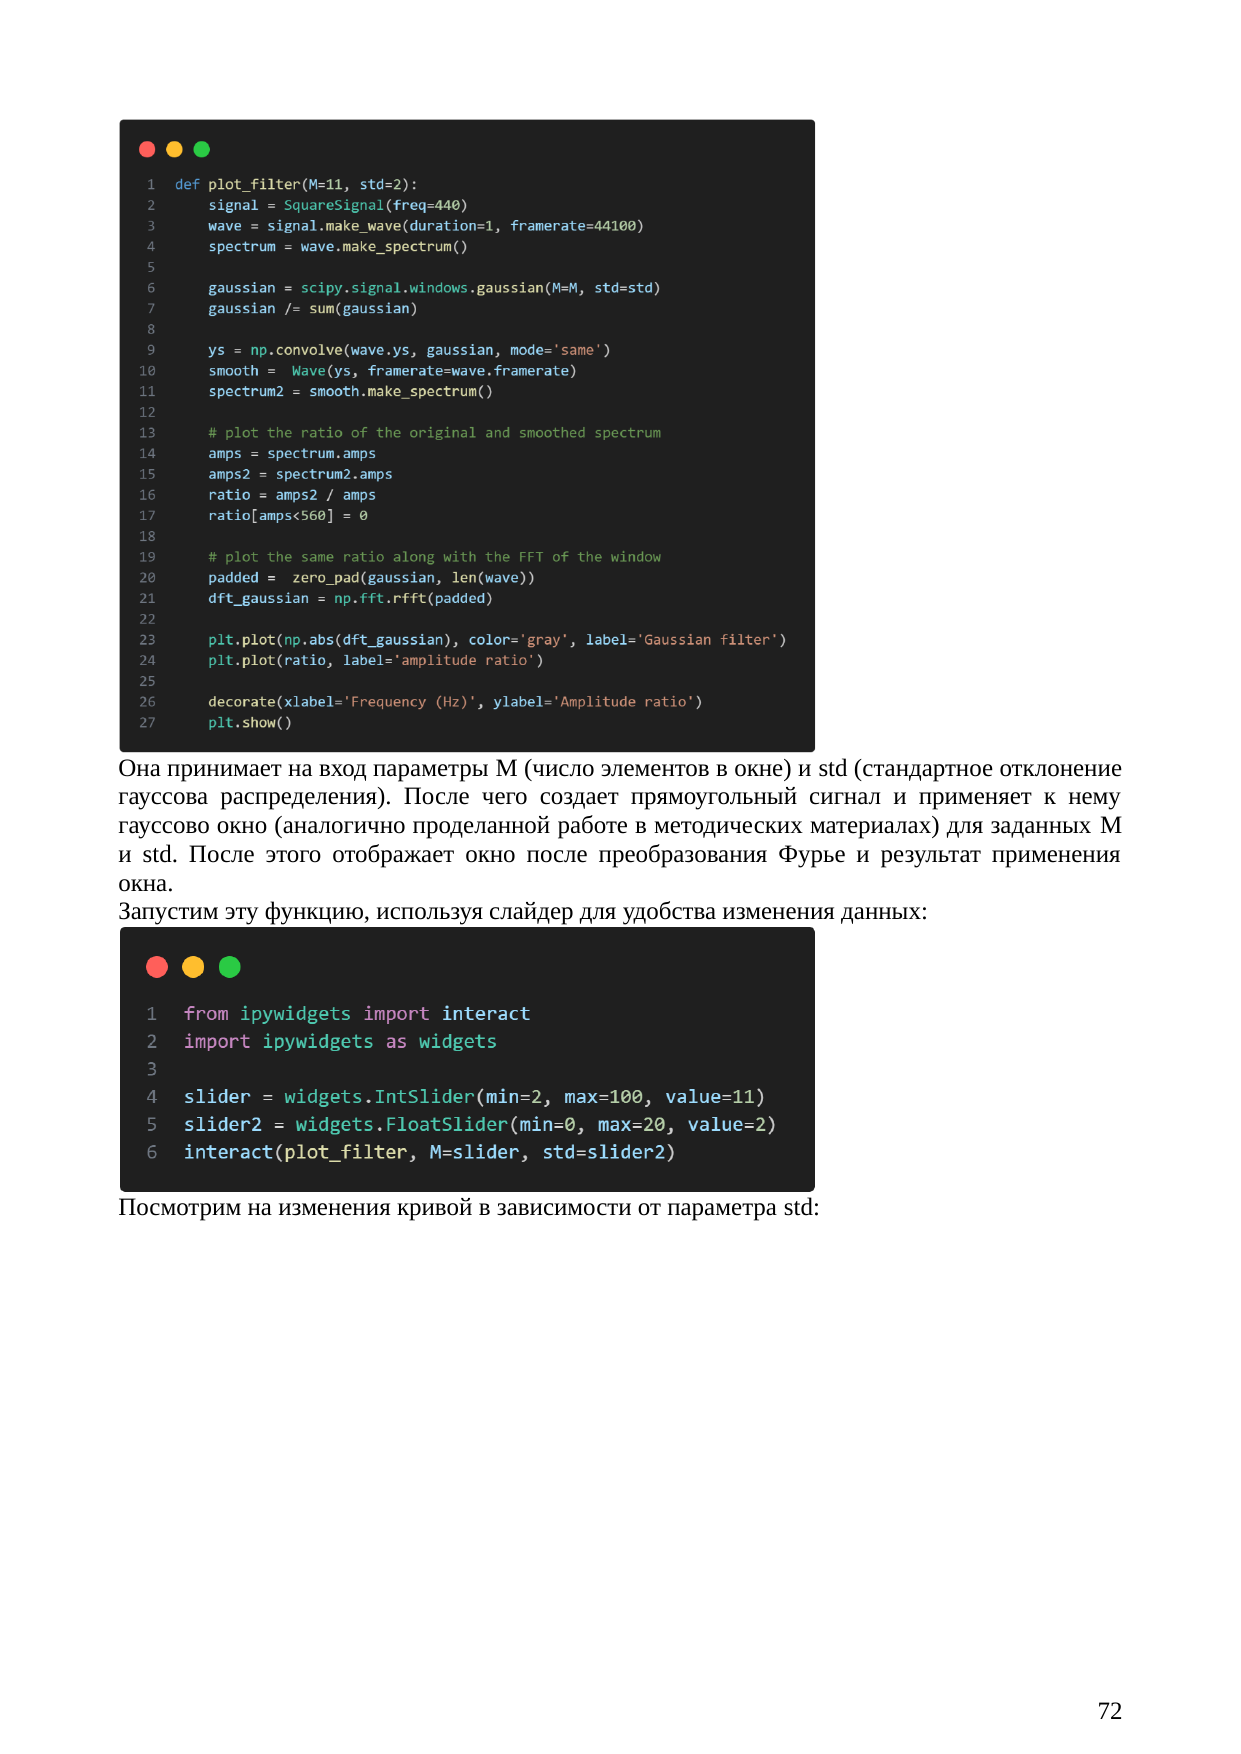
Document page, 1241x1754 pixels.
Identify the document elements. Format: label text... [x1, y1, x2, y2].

picture [118, 118, 816, 753]
picture [118, 925, 816, 1193]
text Запустим эту функцию, используя слайдер для удобства изменения данных: [118, 896, 1122, 925]
text Она принимает на вход параметры M (число элементов в окне) и std (стандартное отклонение гауссова распределения). После чего создает прямоугольный сигнал и применяет к нему гауссово окно (аналогично проделанной работе в методических материалах) для заданных M и std. После этого отображает окно после преобразования Фурье и результат применения окна. [118, 753, 1122, 896]
text Посмотрим на изменения кривой в зависимости от параметра std: [118, 1192, 1122, 1221]
